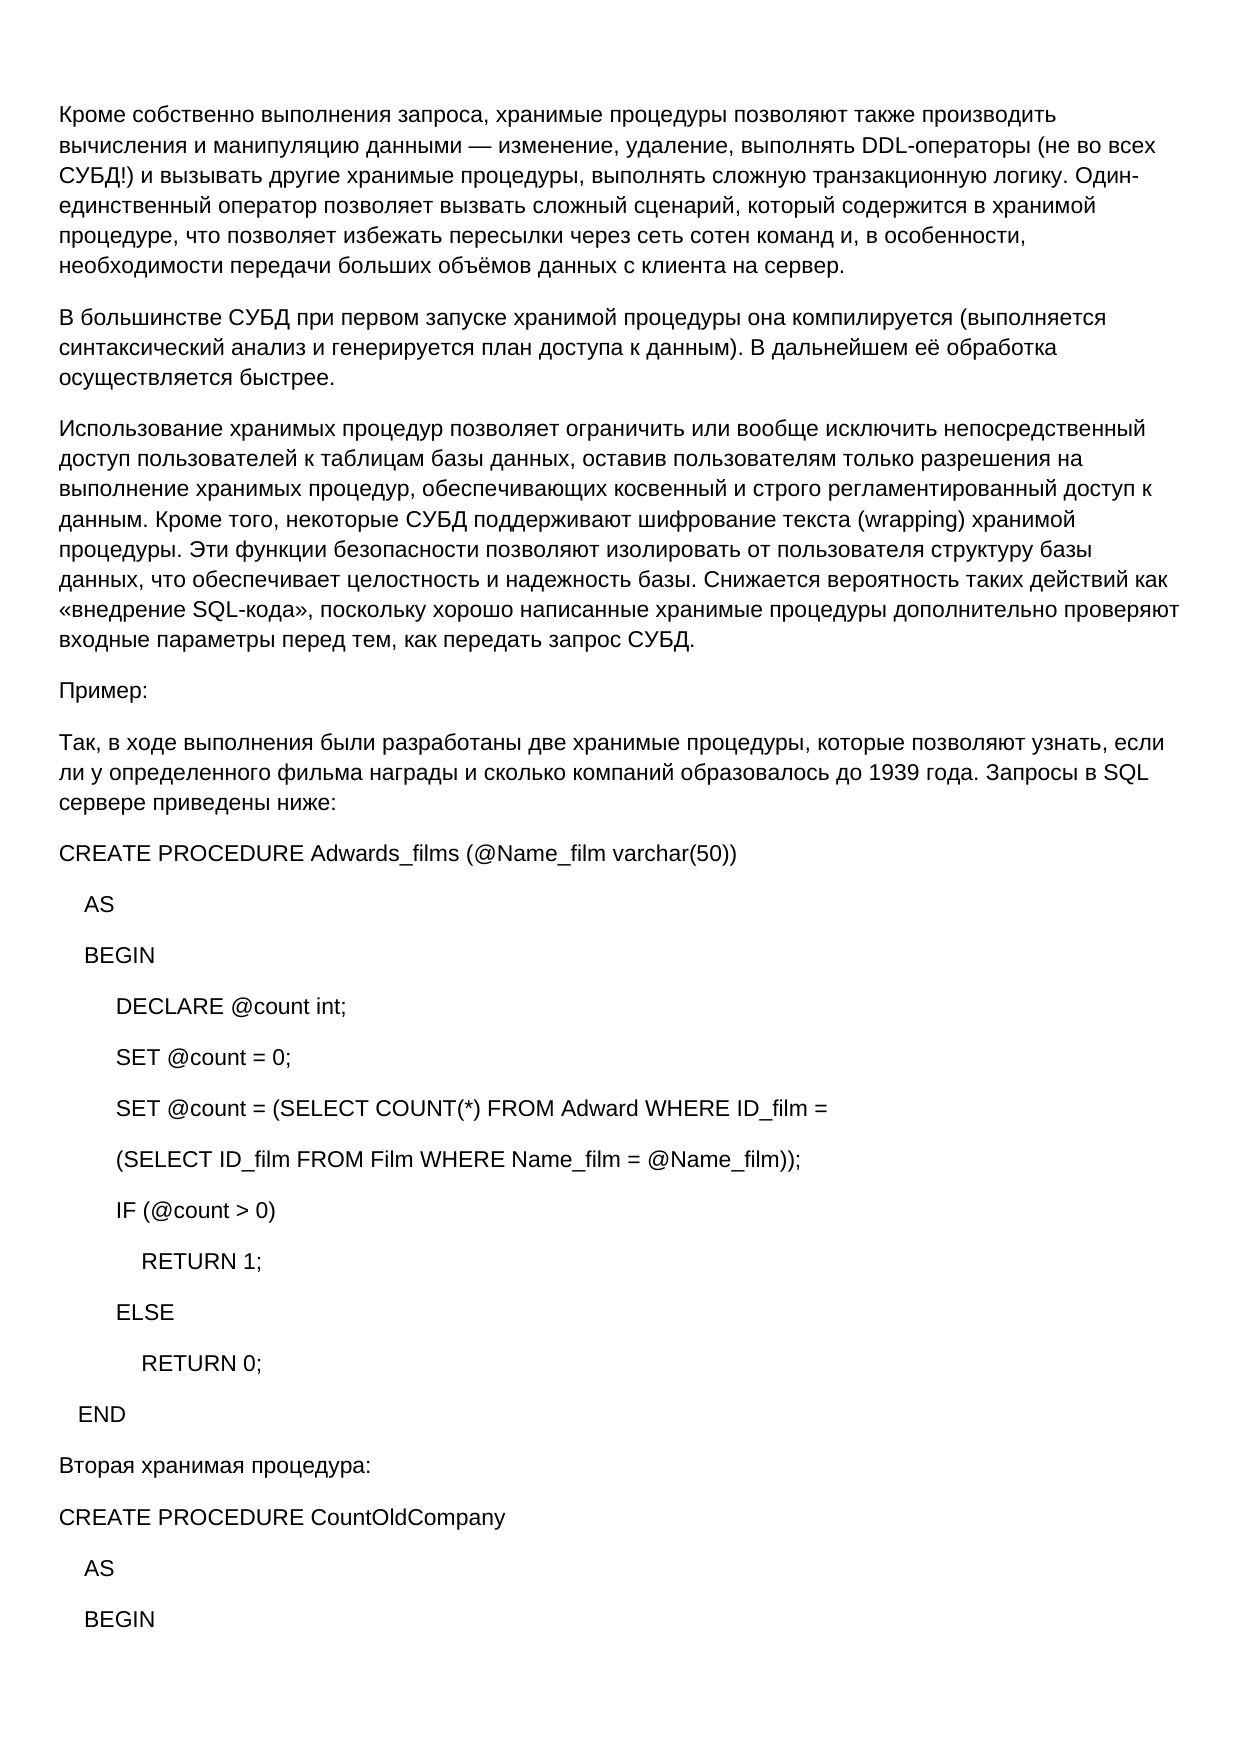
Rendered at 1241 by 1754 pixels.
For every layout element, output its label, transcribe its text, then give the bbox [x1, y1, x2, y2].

text RETURN 0; [58, 1350, 1182, 1377]
text END [58, 1401, 1182, 1428]
text BEGIN [58, 1606, 1182, 1632]
text SET @count = (SELECT COUNT(*) FROM Adward WHERE ID_film = [58, 1095, 1182, 1121]
text (SELECT ID_film FROM Film WHERE Name_film = @Name_film)); [58, 1146, 1182, 1172]
text BEGIN [58, 942, 1182, 968]
text DECLARE @count int; [58, 993, 1182, 1019]
text CREATE PROCEDURE Adwards_films (@Name_film varchar(50)) [58, 840, 1182, 866]
text Так, в ходе выполнения были разработаны две хранимые процедуры, которые позволяют узнать, если ли у определенного фильма награды и сколько компаний образовалось до 1939 года. Запросы в SQL сервере приведены ниже: [58, 728, 1182, 815]
text AS [58, 1554, 1182, 1581]
text CREATE PROCEDURE CountOldCompany [58, 1503, 1182, 1530]
text IF (@count > 0) [58, 1197, 1182, 1223]
text AS [58, 891, 1182, 917]
text Использование хранимых процедур позволяет ограничить или вообще исключить непосредственный доступ пользователей к таблицам базы данных, оставив пользователям только разрешения на выполнение хранимых процедур, обеспечивающих косвенный и строго регламентированный доступ к данным. Кроме того, некоторые СУБД поддерживают шифрование текста (wrapping) хранимой процедуры. Эти функции безопасности позволяют изолировать от пользователя структуру базы данных, что обеспечивает целостность и надежность базы. Снижается вероятность таких действий как «внедрение SQL-кода», поскольку хорошо написанные хранимые процедуры дополнительно проверяют входные параметры перед тем, как передать запрос СУБД. [58, 415, 1182, 653]
text RETURN 1; [58, 1248, 1182, 1274]
text Кроме собственно выполнения запроса, хранимые процедуры позволяют также производить вычисления и манипуляцию данными — изменение, удаление, выполнять DDL-операторы (не во всех СУБД!) и вызывать другие хранимые процедуры, выполнять сложную транзакционную логику. Один-единственный оператор позволяет вызвать сложный сценарий, который содержится в хранимой процедуре, что позволяет избежать пересылки через сеть сотен команд и, в особенности, необходимости передачи больших объёмов данных с клиента на сервер. [58, 101, 1182, 279]
text Вторая хранимая процедура: [58, 1452, 1182, 1479]
text Пример: [58, 677, 1182, 704]
text SET @count = 0; [58, 1044, 1182, 1070]
text В большинстве СУБД при первом запуске хранимой процедуры она компилируется (выполняется синтаксический анализ и генерируется план доступа к данным). В дальнейшем её обработка осуществляется быстрее. [58, 303, 1182, 390]
text ELSE [58, 1299, 1182, 1326]
